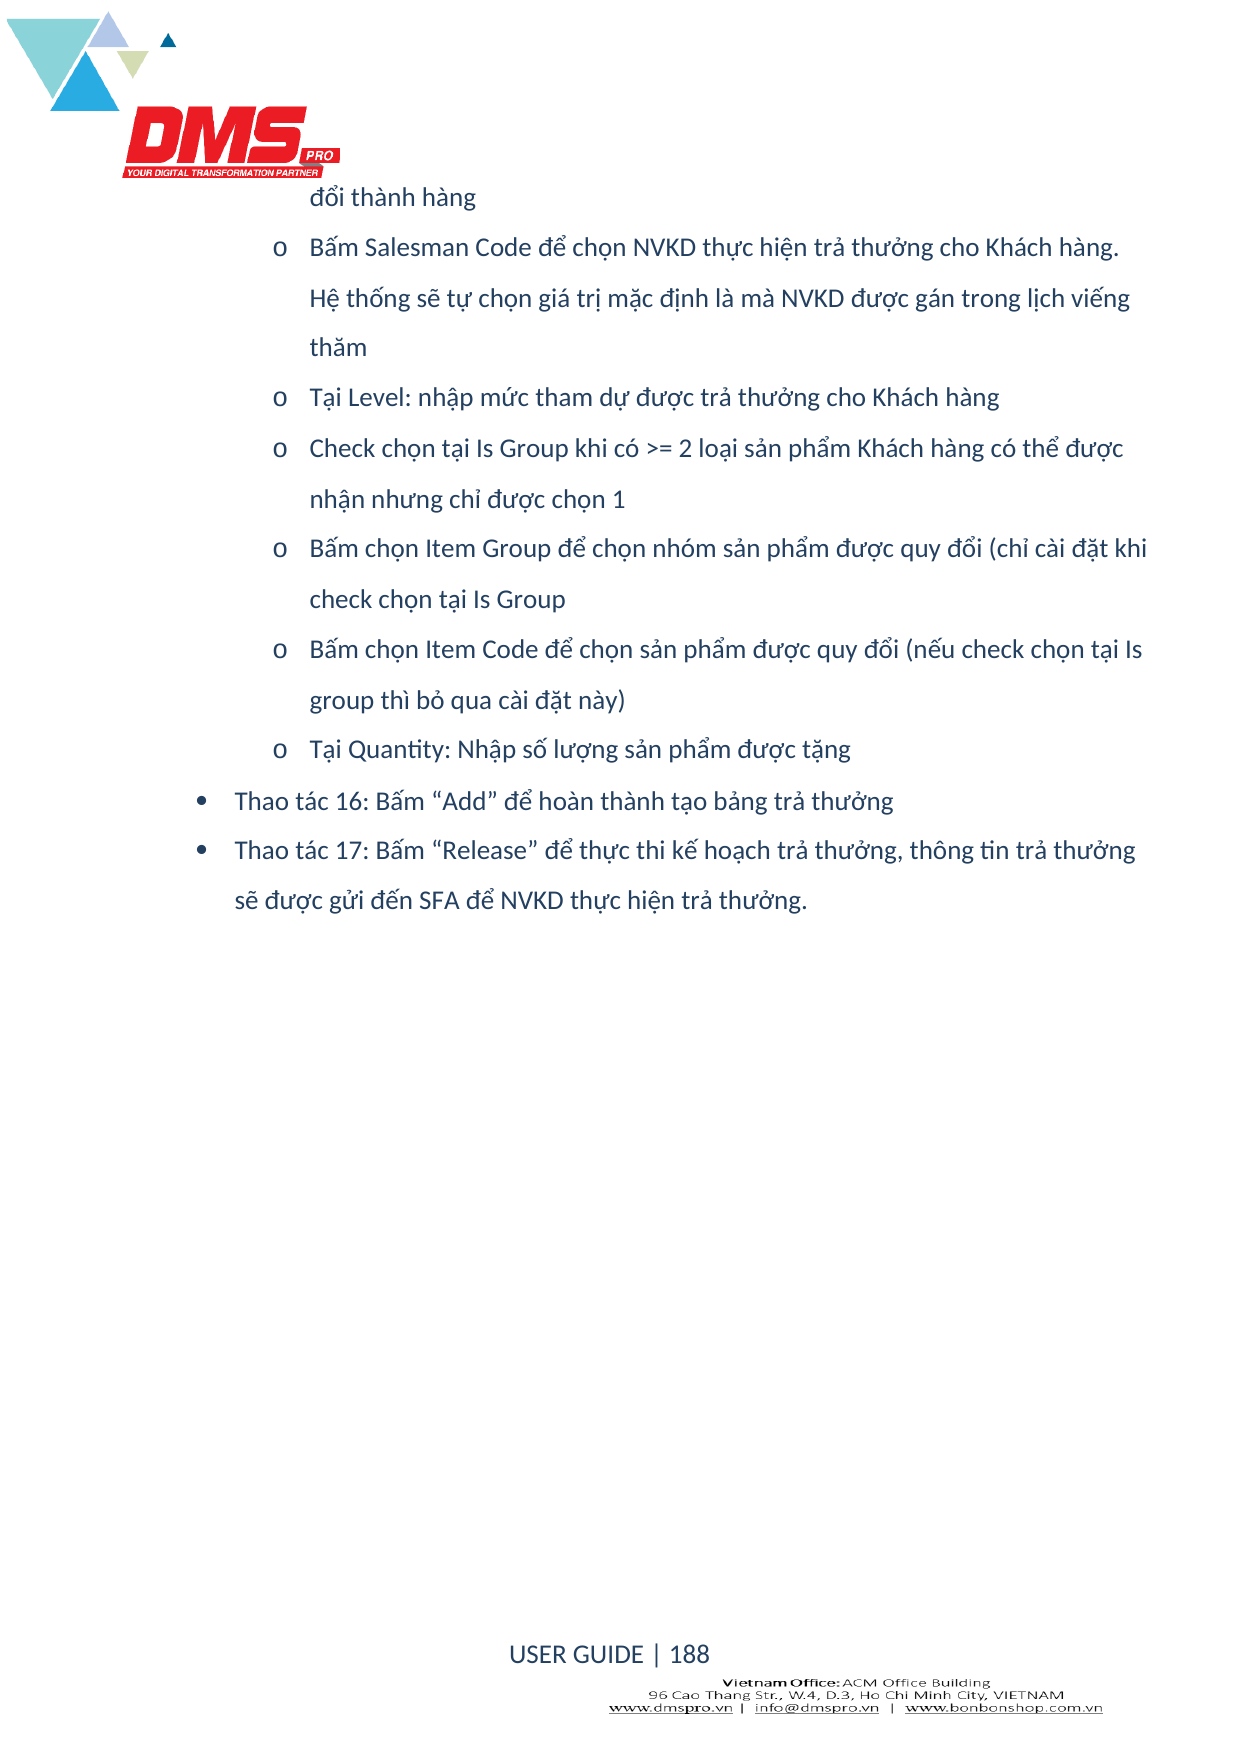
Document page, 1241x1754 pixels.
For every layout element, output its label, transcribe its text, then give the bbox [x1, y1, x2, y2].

list Bấm chọn Item Group để chọn nhóm sản phẩm được quy đổi (chỉ cài đặt khi check chọn tại Is Group [272, 532, 1153, 616]
list Tại Quantity: Nhập số lượng sản phẩm được tặng [272, 732, 1153, 767]
list Bấm chọn Item Code để chọn sản phẩm được quy đổi (nếu check chọn tại Is group thì bỏ qua cài đặt này) [272, 632, 1153, 716]
list Bấm Ship Code để chọn Khách hàng của Khách hàng có thể dùng tiền để quy đổi thành hàng [272, 181, 1153, 213]
list Tại Level: nhập mức tham dự được trả thưởng cho Khách hàng [272, 380, 1153, 414]
list Thao tác 16: Bấm “Add” để hoàn thành tạo bảng trả thưởng [197, 784, 1153, 817]
list Bấm Salesman Code để chọn NVKD thực hiện trả thưởng cho Khách hàng. Hệ thống sẽ tự chọn giá trị mặc định là mà NVKD được gán trong lịch viếng thăm [272, 230, 1153, 363]
list Check chọn tại Is Group khi có >= 2 loại sản phẩm Khách hàng có thể được nhận nhưng chỉ được chọn 1 [272, 431, 1153, 515]
picture [5, 11, 340, 177]
list Thao tác 17: Bấm “Release” để thực thi kế hoạch trả thưởng, thông tin trả thưởng sẽ được gửi đến SFA để NVKD thực hiện trả thưởng. [197, 833, 1153, 916]
